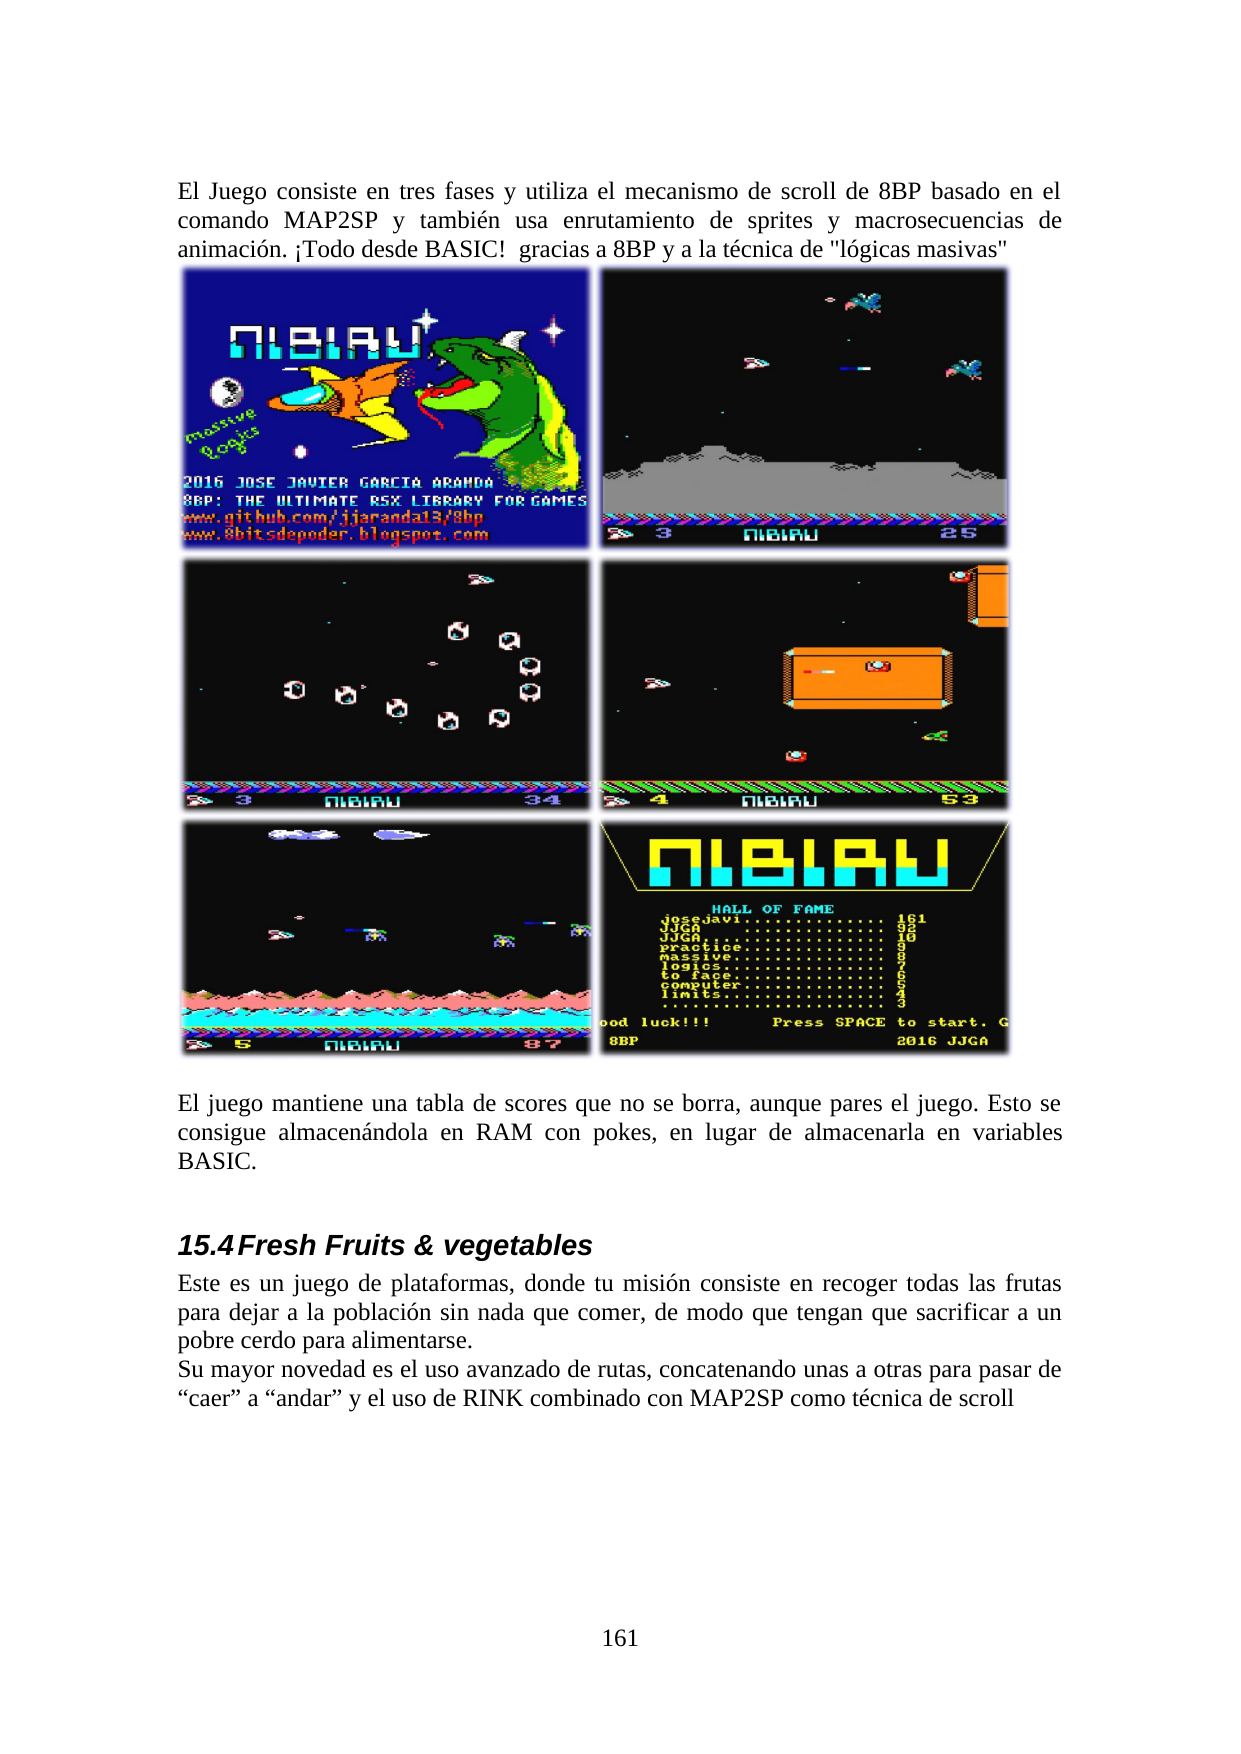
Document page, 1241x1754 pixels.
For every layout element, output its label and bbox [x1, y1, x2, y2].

picture [187, 825, 587, 1051]
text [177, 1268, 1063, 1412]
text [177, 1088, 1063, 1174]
picture [604, 272, 1004, 544]
picture [605, 826, 1005, 1050]
picture [187, 272, 586, 545]
picture [605, 564, 1004, 806]
picture [187, 563, 586, 806]
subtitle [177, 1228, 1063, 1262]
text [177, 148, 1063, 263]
